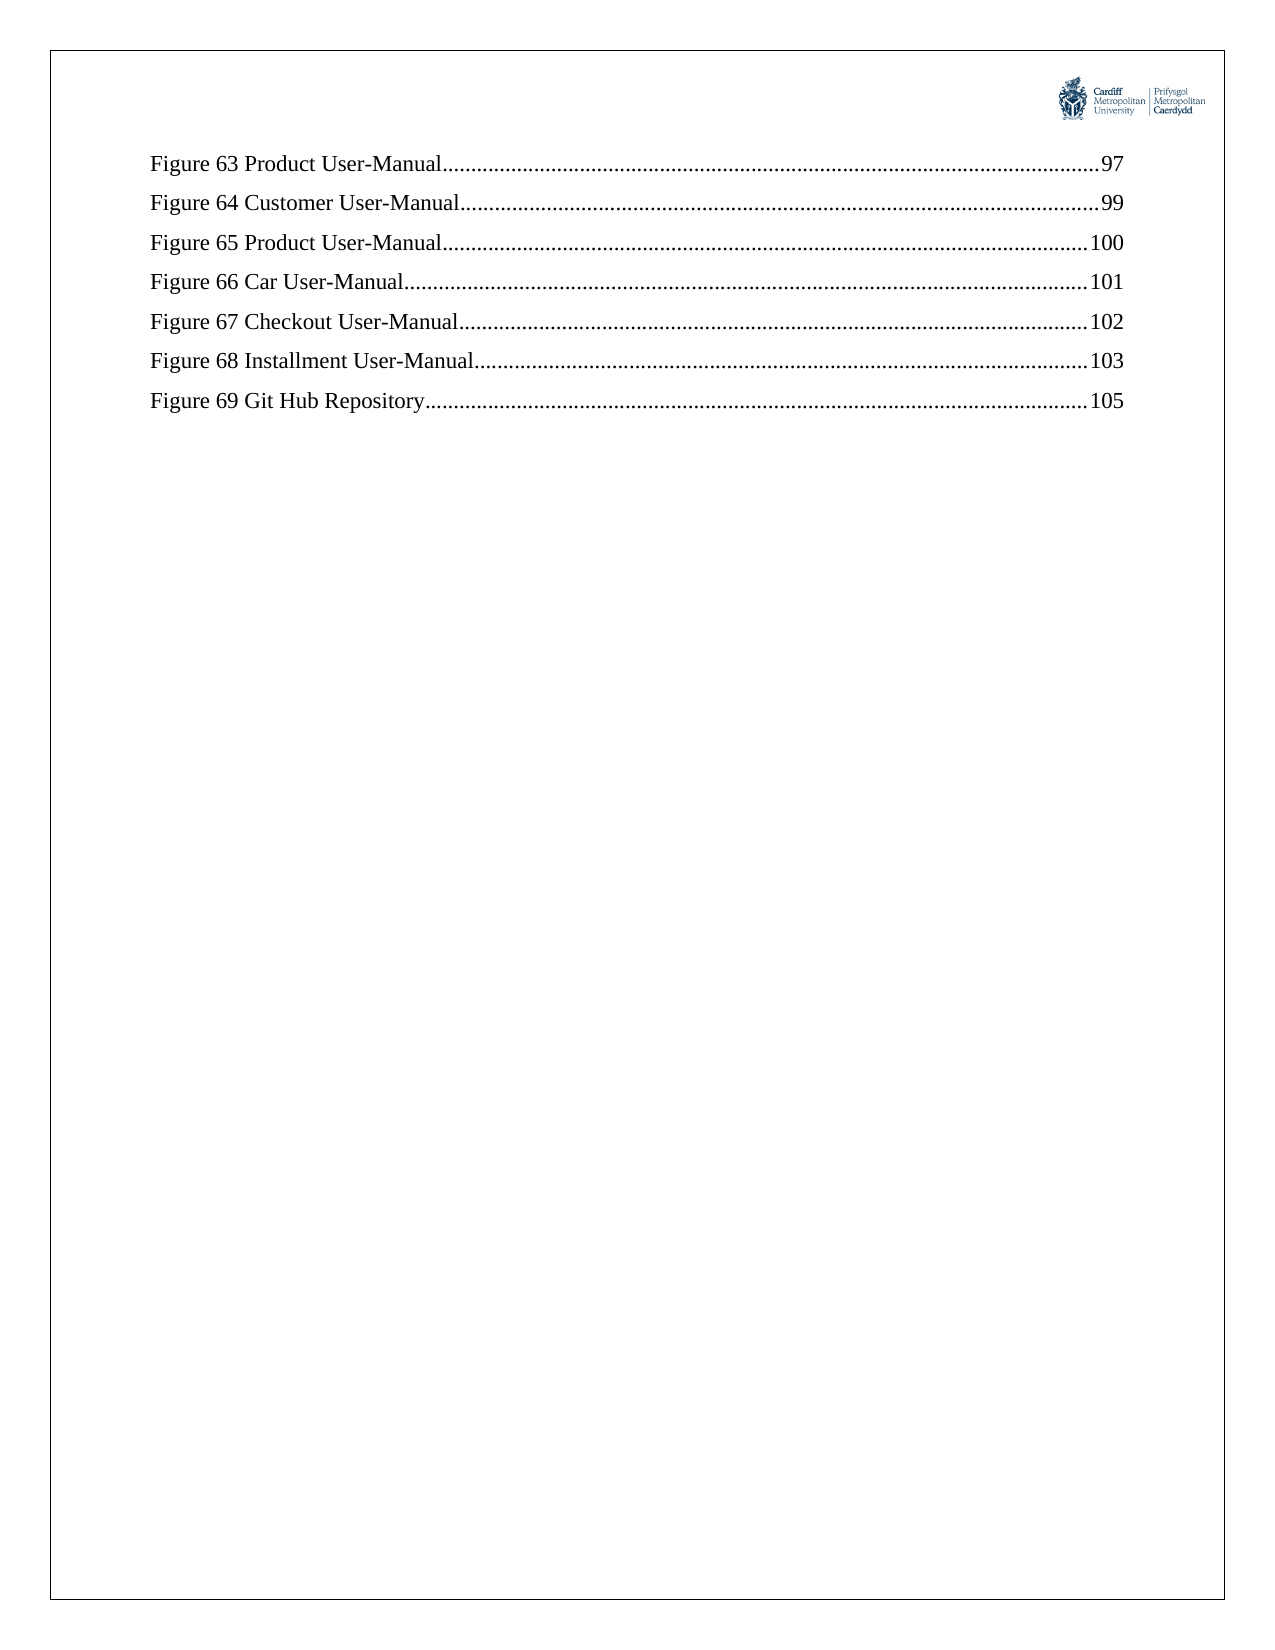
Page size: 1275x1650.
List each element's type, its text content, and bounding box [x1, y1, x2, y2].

text Figure 63 Product User-Manual 97 [150, 150, 1125, 176]
text Figure 65 Product User-Manual 100 [150, 229, 1125, 255]
picture [1058, 70, 1205, 129]
text Figure 68 Installment User-Manual 103 [150, 347, 1125, 374]
text Figure 64 Customer User-Manual 99 [150, 189, 1125, 216]
text Figure 66 Car User-Manual 101 [150, 268, 1125, 295]
text Figure 69 Git Hub Repository 105 [150, 387, 1125, 413]
text Figure 67 Checkout User-Manual 102 [150, 308, 1125, 334]
